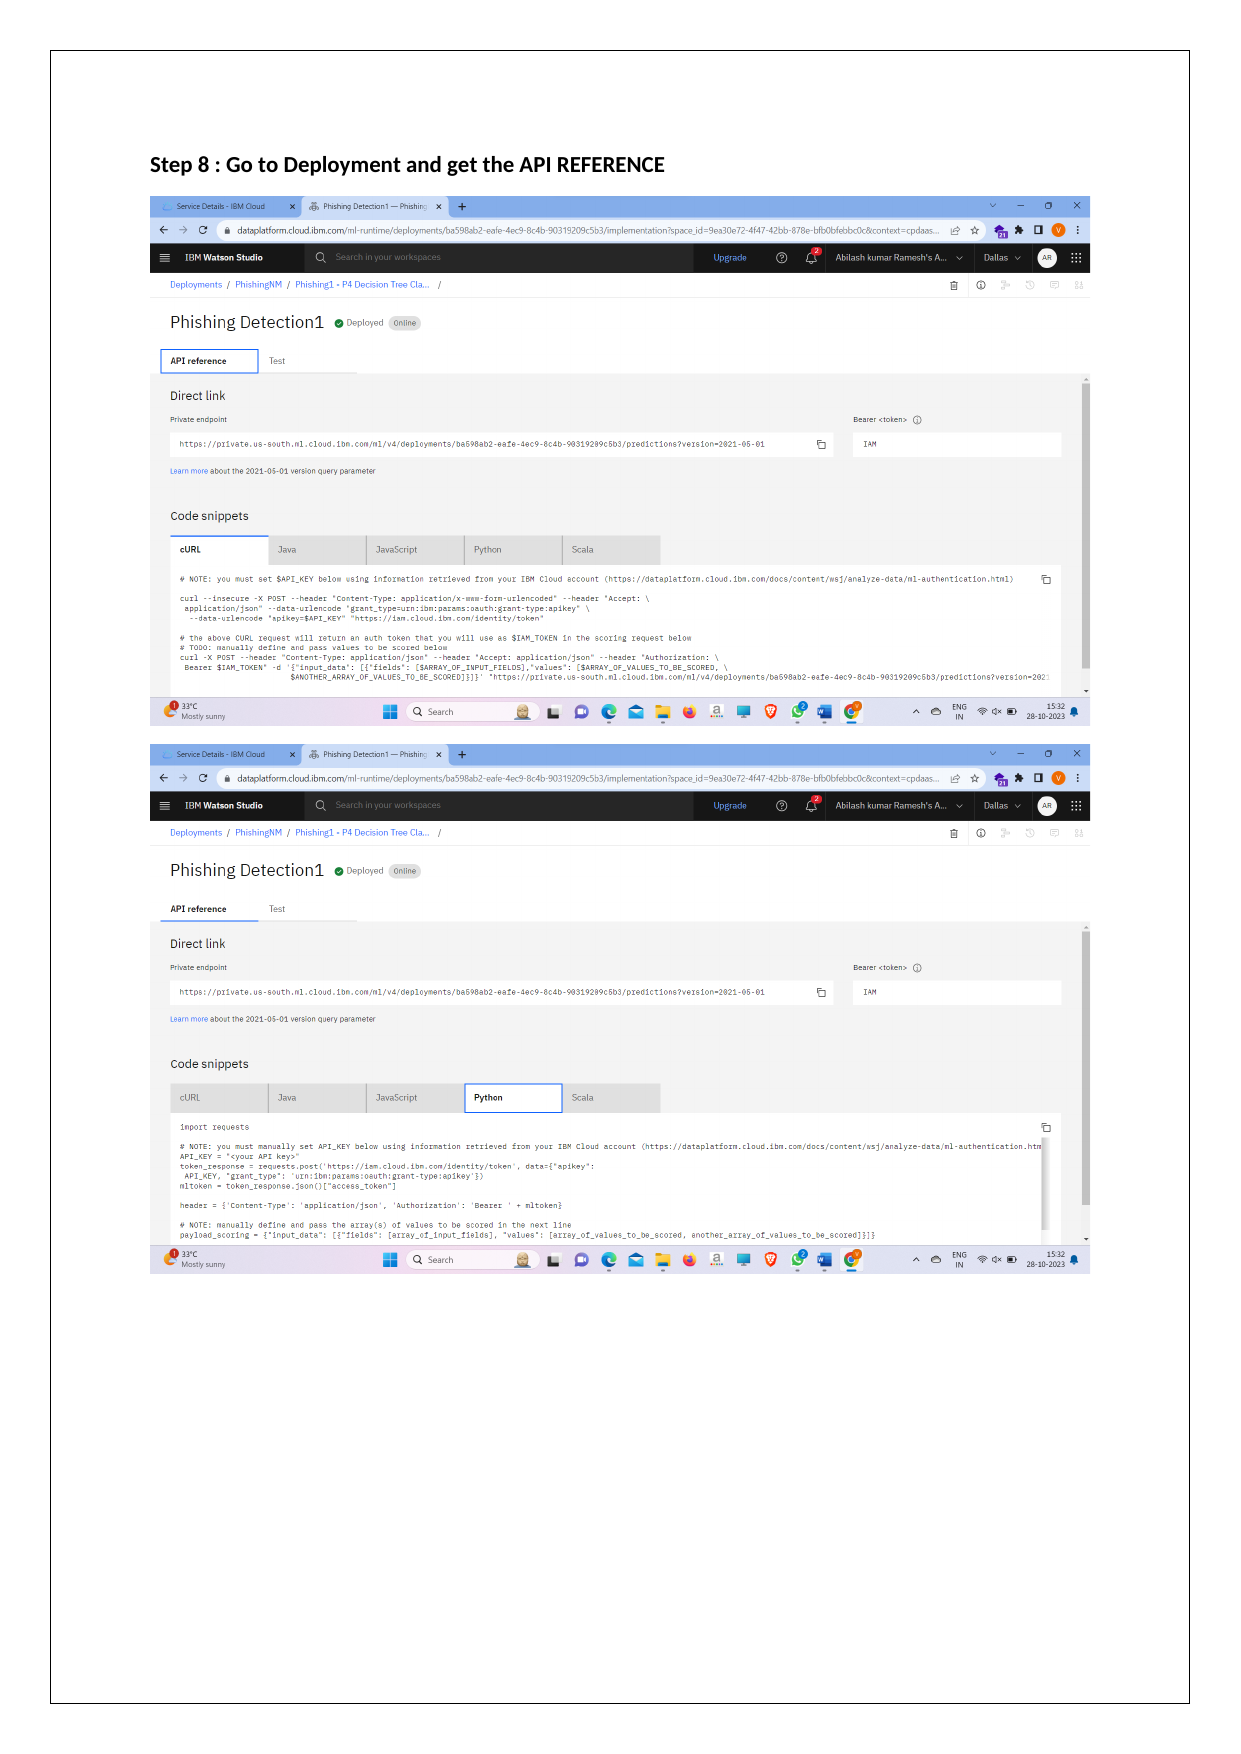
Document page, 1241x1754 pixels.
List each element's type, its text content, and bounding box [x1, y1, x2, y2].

text Step 8 : Go to Deployment and get the API REFERENCE [150, 150, 1090, 178]
picture [150, 196, 1091, 726]
picture [150, 744, 1091, 1274]
